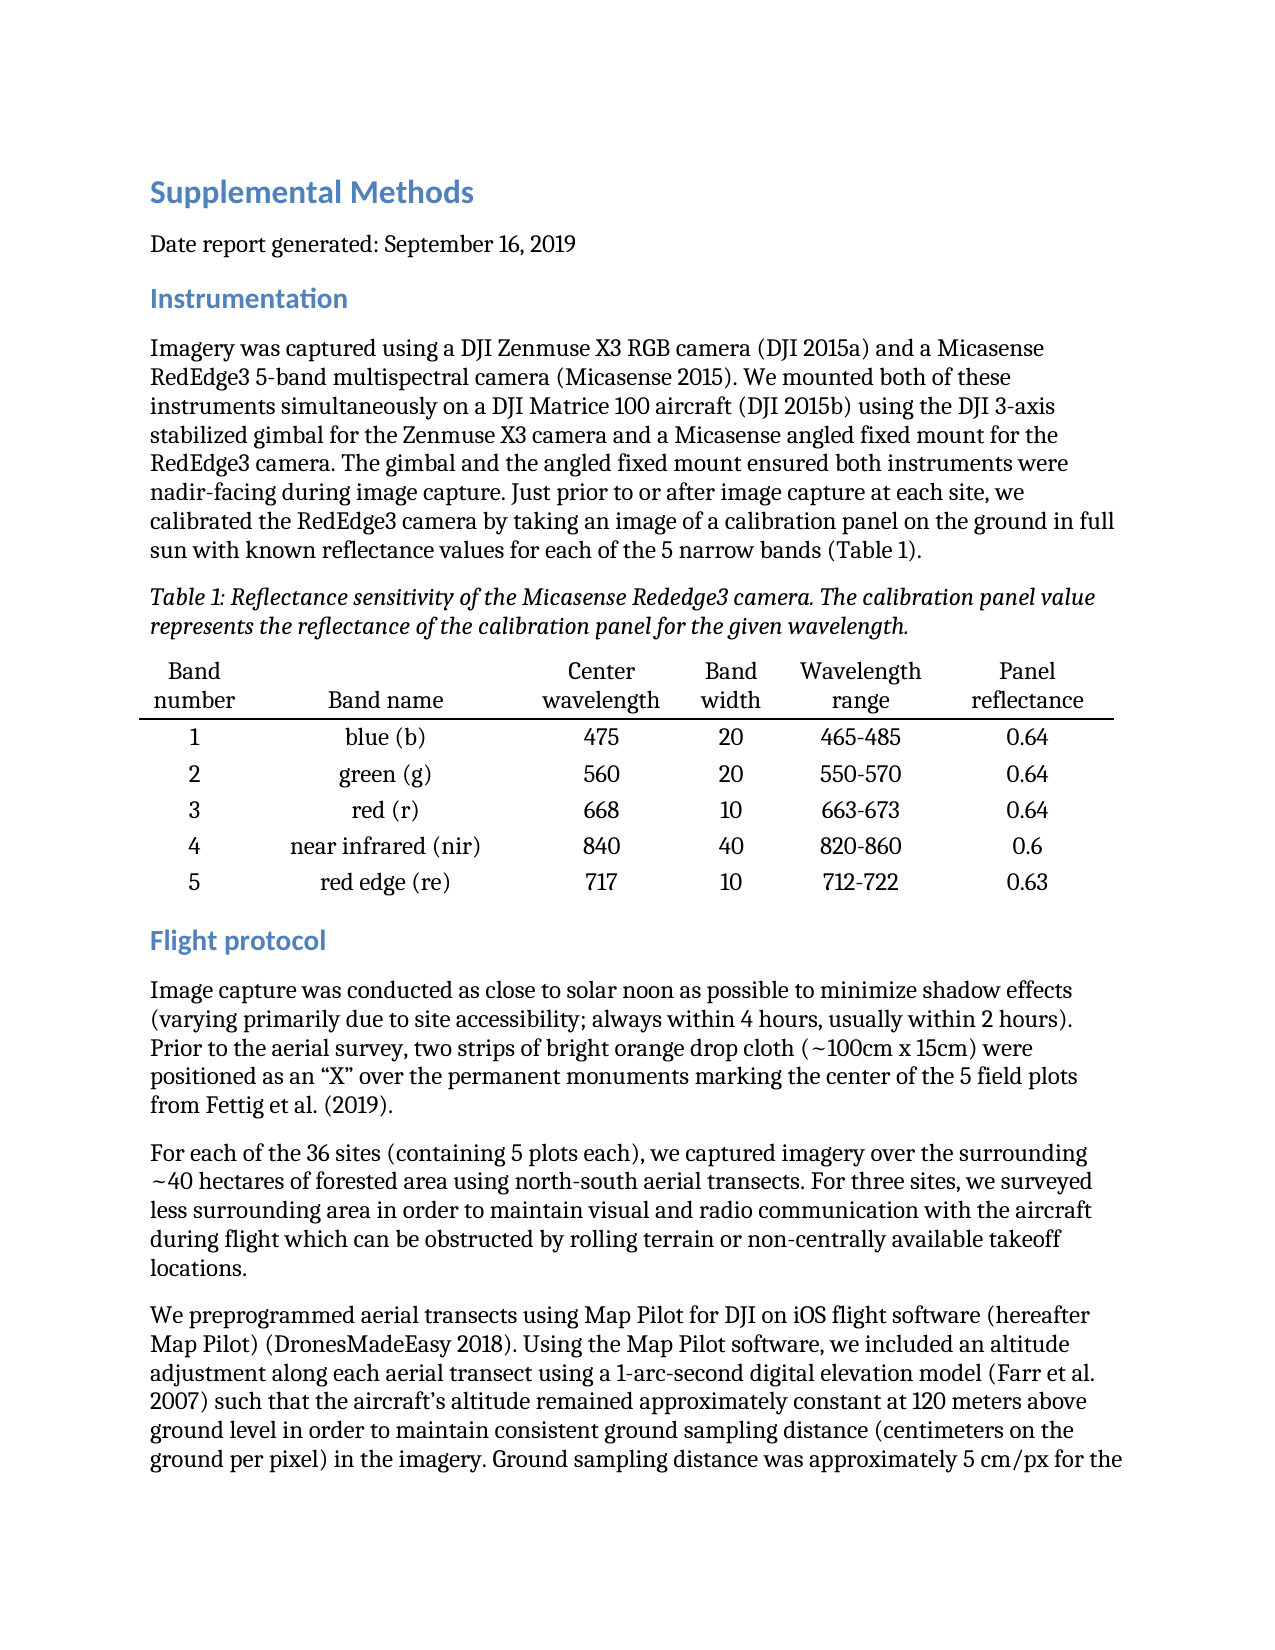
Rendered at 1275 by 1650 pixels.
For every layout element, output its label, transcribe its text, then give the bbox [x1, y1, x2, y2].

table_header Wavelength range [780, 653, 941, 718]
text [150, 1301, 1125, 1473]
table_cell 712-722 [780, 865, 941, 901]
table_cell red (r) [250, 792, 521, 828]
table_cell red edge (re) [250, 865, 521, 901]
table_cell 4 [139, 828, 250, 864]
table_header Band number [139, 653, 250, 718]
text For each of the 36 sites (containing 5 plots each), we captured imagery over the surrounding ~40 hectares of forested area using north-south aerial transects. For three sites, we surveyed less surrounding area in order to maintain visual and radio communication with the aircraft during flight which can be obstructed by rolling terrain or non-centrally available takeoff locations. [150, 1138, 1125, 1282]
subtitle Instrumentation [150, 280, 1125, 316]
table_cell 820-860 [780, 828, 941, 864]
table_cell 663-673 [780, 792, 941, 828]
table_cell green (g) [250, 756, 521, 792]
table_header Band name [250, 653, 521, 718]
table_cell 10 [682, 792, 780, 828]
table_cell 0.64 [941, 792, 1114, 828]
table_cell 5 [139, 865, 250, 901]
text Table 1: Reflectance sensitivity of the Micasense Rededge3 camera. The calibration panel value represents the reflectance of the calibration panel for the given wavelength. [150, 583, 1125, 641]
table_header Center wavelength [521, 653, 682, 718]
table_cell 550-570 [780, 756, 941, 792]
table_cell 0.63 [941, 865, 1114, 901]
table_cell 717 [521, 865, 682, 901]
table_cell 0.6 [941, 828, 1114, 864]
text Imagery was captured using a DJI Zenmuse X3 RGB camera (DJI 2015a) and a Micasense RedEdge3 5-band multispectral camera (Micasense 2015). We mounted both of these instruments simultaneously on a DJI Matrice 100 aircraft (DJI 2015b) using the DJI 3-axis stabilized gimbal for the Zenmuse X3 camera and a Micasense angled fixed mount for the RedEdge3 camera. The gimbal and the angled fixed mount ensured both instruments were nadir-facing during image capture. Just prior to or after image capture at each site, we calibrated the RedEdge3 camera by taking an image of a calibration panel on the ground in full sun with known reflectance values for each of the 5 narrow bands (Table 1). [150, 334, 1125, 564]
table_cell 0.64 [941, 720, 1114, 756]
table_cell 475 [521, 720, 682, 756]
table_cell blue (b) [250, 720, 521, 756]
table_cell 10 [682, 865, 780, 901]
table_cell 560 [521, 756, 682, 792]
table_header Band width [682, 653, 780, 718]
table_cell 3 [139, 792, 250, 828]
table_header Panel reflectance [941, 653, 1114, 718]
text Image capture was conducted as close to solar noon as possible to minimize shadow effects (varying primarily due to site accessibility; always within 4 hours, usually within 2 hours). Prior to the aerial survey, two strips of bright orange drop cloth (~100cm x 15cm) were positioned as an “X” over the permanent monuments marking the center of the 5 field plots from Fettig et al. (2019). [150, 976, 1125, 1120]
subtitle Supplemental Methods [150, 171, 1125, 212]
table_cell 465-485 [780, 720, 941, 756]
table_cell 840 [521, 828, 682, 864]
table_cell 2 [139, 756, 250, 792]
table_cell 40 [682, 828, 780, 864]
table_cell 20 [682, 720, 780, 756]
table_cell 0.64 [941, 756, 1114, 792]
text Date report generated: September 16, 2019 [150, 230, 1125, 259]
table_cell 20 [682, 756, 780, 792]
subtitle Flight protocol [150, 922, 1125, 957]
table_cell 1 [139, 720, 250, 756]
table_cell 668 [521, 792, 682, 828]
table_cell near infrared (nir) [250, 828, 521, 864]
